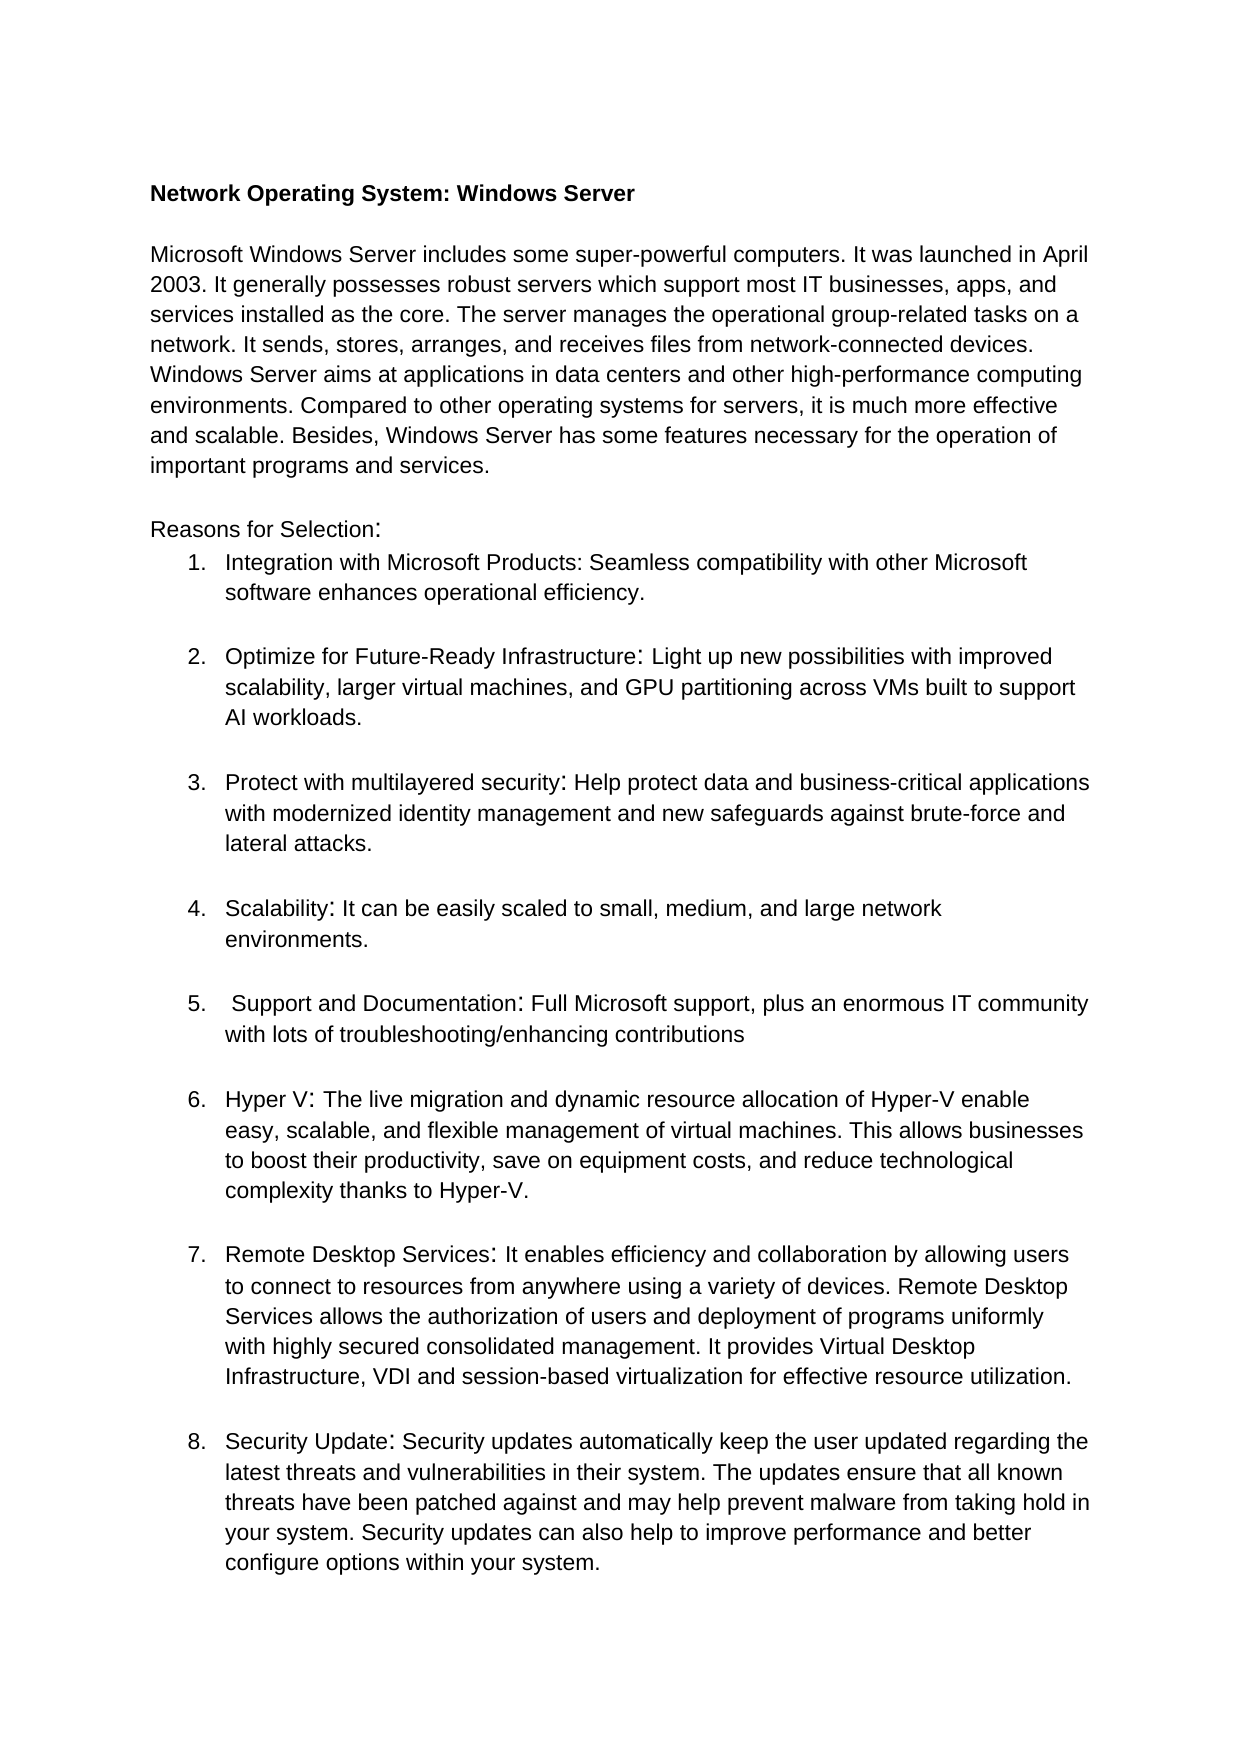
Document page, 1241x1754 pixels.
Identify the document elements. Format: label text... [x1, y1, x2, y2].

text Reasons for Selection: [150, 512, 1090, 544]
list Remote Desktop Services: It enables efficiency and collaboration by allowing users to connect to resources from anywhere using a variety of devices. Remote Desktop Services allows the authorization of users and deployment of programs uniformly with highly secured consolidated management. It provides Virtual Desktop Infrastructure, VDI and session-based virtualization for effective resource utilization. [187, 1237, 1090, 1389]
text Microsoft Windows Server includes some super-powerful computers. It was launched in April 2003. It generally possesses robust servers which support most IT businesses, apps, and services installed as the core. The server manages the operational group-related tasks on a network. It sends, stores, arranges, and receives files from network-connected devices. [150, 241, 1090, 358]
text Network Operating System: Windows Server [150, 180, 1090, 207]
list Optimize for Future-Ready Infrastructure: Light up new possibilities with improved scalability, larger virtual machines, and GPU partitioning across VMs built to support AI workloads. [187, 639, 1090, 731]
list Security Update: Security updates automatically keep the user updated regarding the latest threats and vulnerabilities in their system. The updates ensure that all known threats have been patched against and may help prevent malware from taking hold in your system. Security updates can also help to improve performance and better configure options within your system. [187, 1424, 1090, 1576]
list Protect with multilayered security: Help protect data and business-critical applications with modernized identity management and new safeguards against brute-force and lateral attacks. [187, 765, 1090, 856]
list Integration with Microsoft Products: Seamless compatibility with other Microsoft software enhances operational efficiency. [187, 548, 1090, 605]
list Scalability: It can be easily scaled to small, medium, and large network environments. [187, 891, 1090, 952]
text Windows Server aims at applications in data centers and other high-performance computing environments. Compared to other operating systems for servers, it is much more effective and scalable. Besides, Windows Server has some features necessary for the operation of important programs and services. [150, 361, 1090, 478]
list Hyper V: The live migration and dynamic resource allocation of Hyper-V enable easy, scalable, and flexible management of virtual machines. This allows businesses to boost their productivity, save on equipment costs, and reduce technological complexity thanks to Hyper-V. [187, 1082, 1090, 1203]
list Support and Documentation: Full Microsoft support, plus an enormous IT community with lots of troubleshooting/enhancing contributions [187, 986, 1090, 1047]
